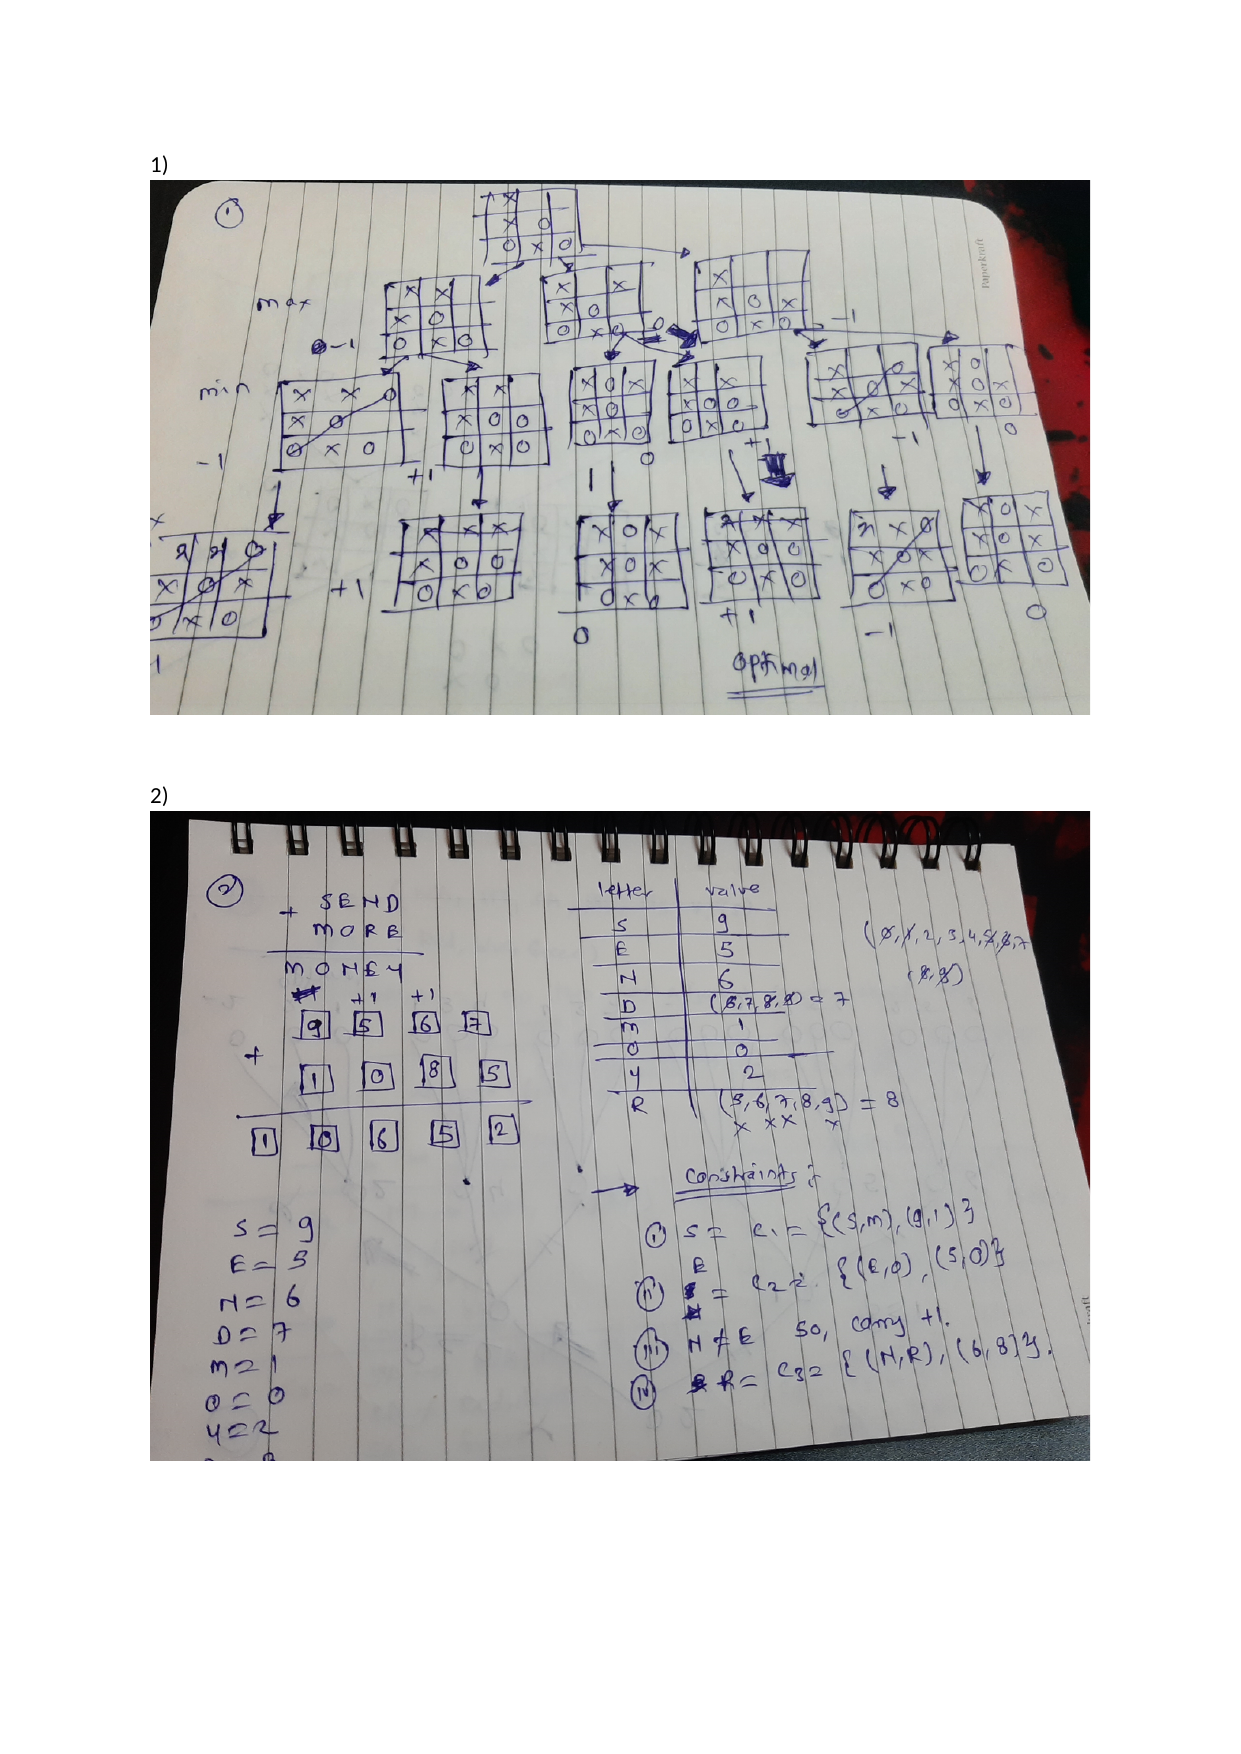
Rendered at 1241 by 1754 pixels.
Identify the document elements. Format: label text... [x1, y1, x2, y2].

picture [150, 180, 1091, 715]
text 2) [150, 781, 1090, 811]
picture [150, 811, 1091, 1461]
text 1) [150, 150, 1090, 180]
